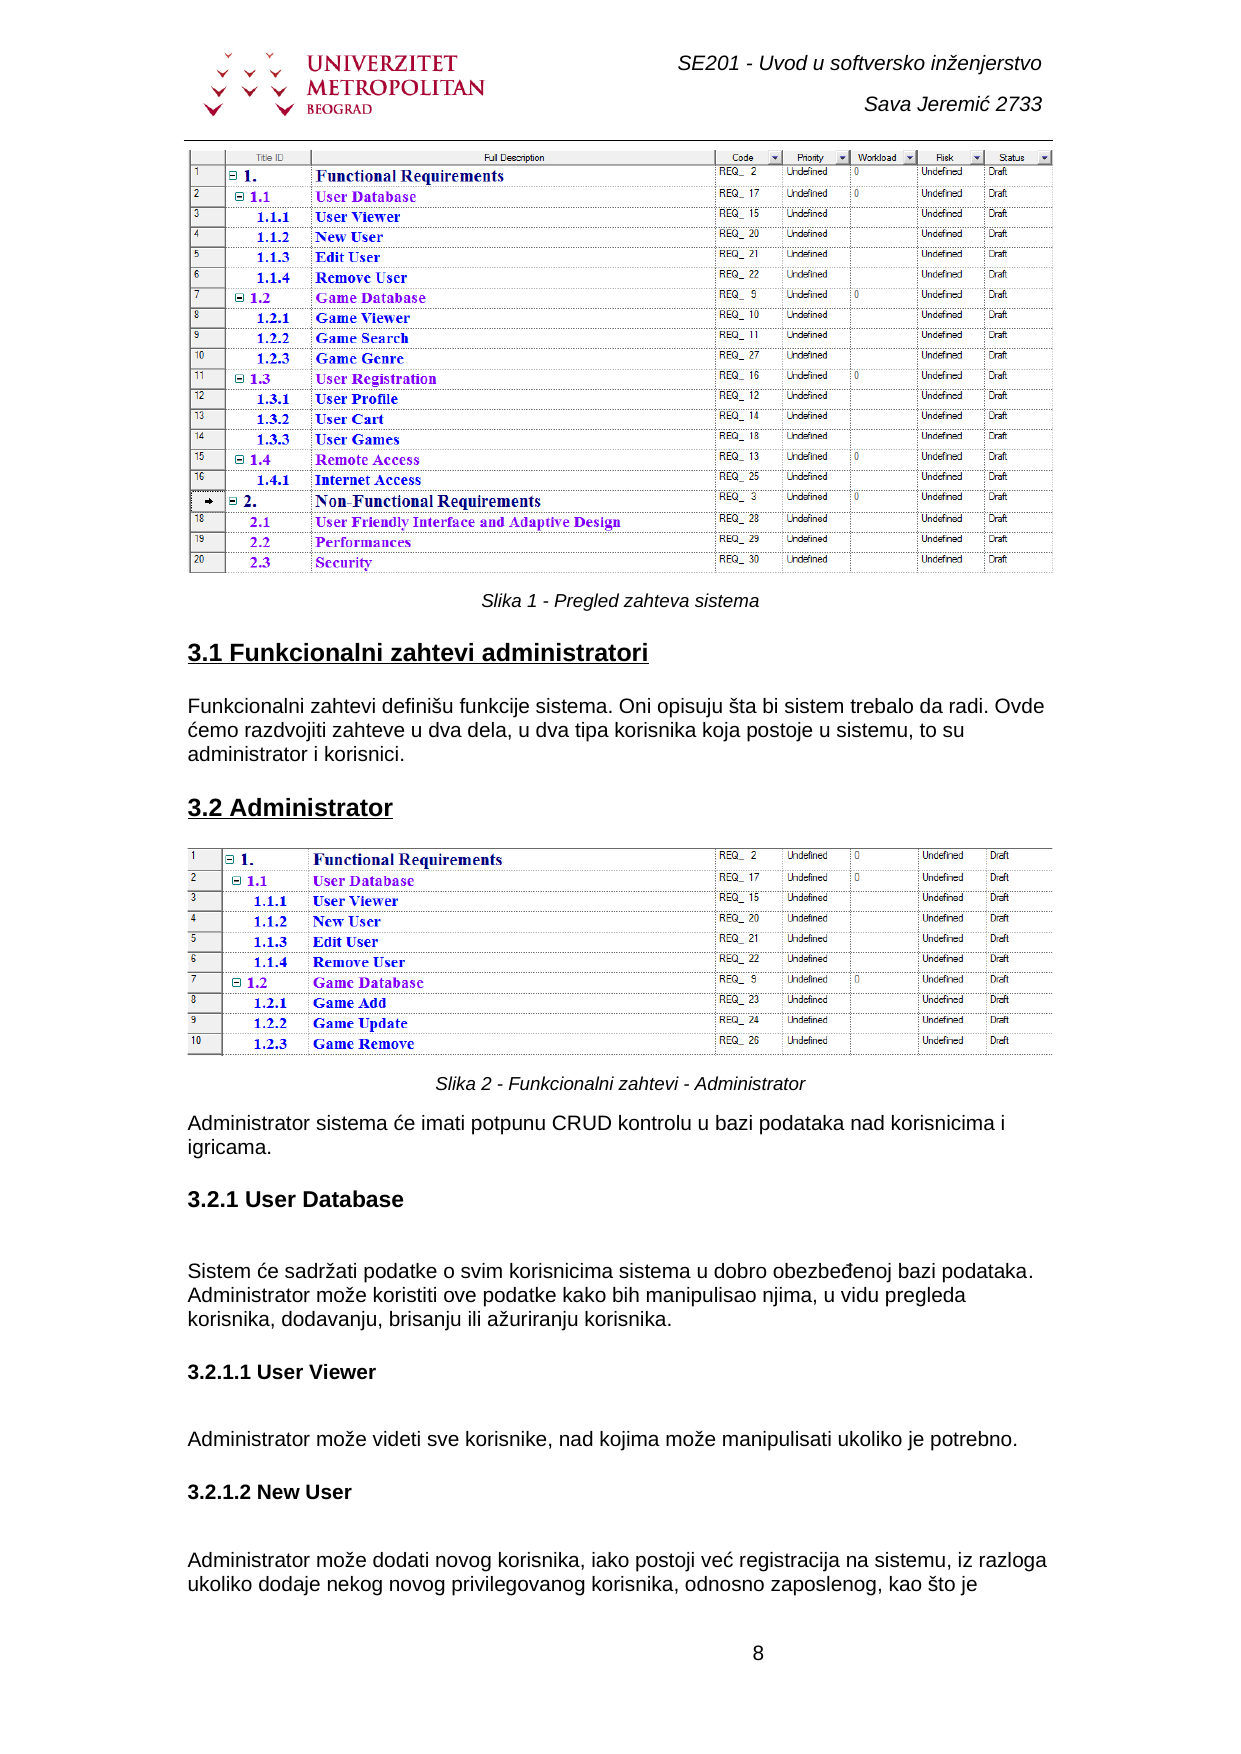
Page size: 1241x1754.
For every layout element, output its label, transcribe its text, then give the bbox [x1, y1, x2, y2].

picture [187, 848, 1053, 1056]
picture [194, 43, 494, 124]
subtitle 3.2.1 User Database [187, 1186, 1053, 1212]
text Slika 1 - Pregled zahteva sistema [187, 589, 1053, 611]
text Administrator može videti sve korisnike, nad kojima može manipulisati ukoliko je potrebno. [187, 1427, 1053, 1451]
text Slika 2 - Funkcionalni zahtevi - Administrator [187, 1073, 1053, 1094]
text Funkcionalni zahtevi definišu funkcije sistema. Oni opisuju šta bi sistem trebalo da radi. Ovde ćemo razdvojiti zahteve u dva dela, u dva tipa korisnika koja postoje u sistemu, to su administrator i korisnici. [187, 694, 1053, 766]
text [187, 1548, 1053, 1596]
text Sistem će sadržati podatke o svim korisnicima sistema u dobro obezbeđenoj bazi podataka. Administrator može koristiti ove podatke kako bih manipulisao njima, u vidu pregleda korisnika, dodavanju, brisanju ili ažuriranju korisnika. [187, 1258, 1053, 1330]
subtitle 3.2.1.2 New User [187, 1480, 1053, 1504]
subtitle 3.1 Funkcionalni zahtevi administratori [187, 638, 1053, 667]
subtitle 3.2 Administrator [187, 793, 1053, 822]
subtitle 3.2.1.1 User Viewer [187, 1359, 1053, 1383]
picture [187, 150, 1053, 573]
text Administrator sistema će imati potpunu CRUD kontrolu u bazi podataka nad korisnicima i igricama. [187, 1111, 1053, 1159]
